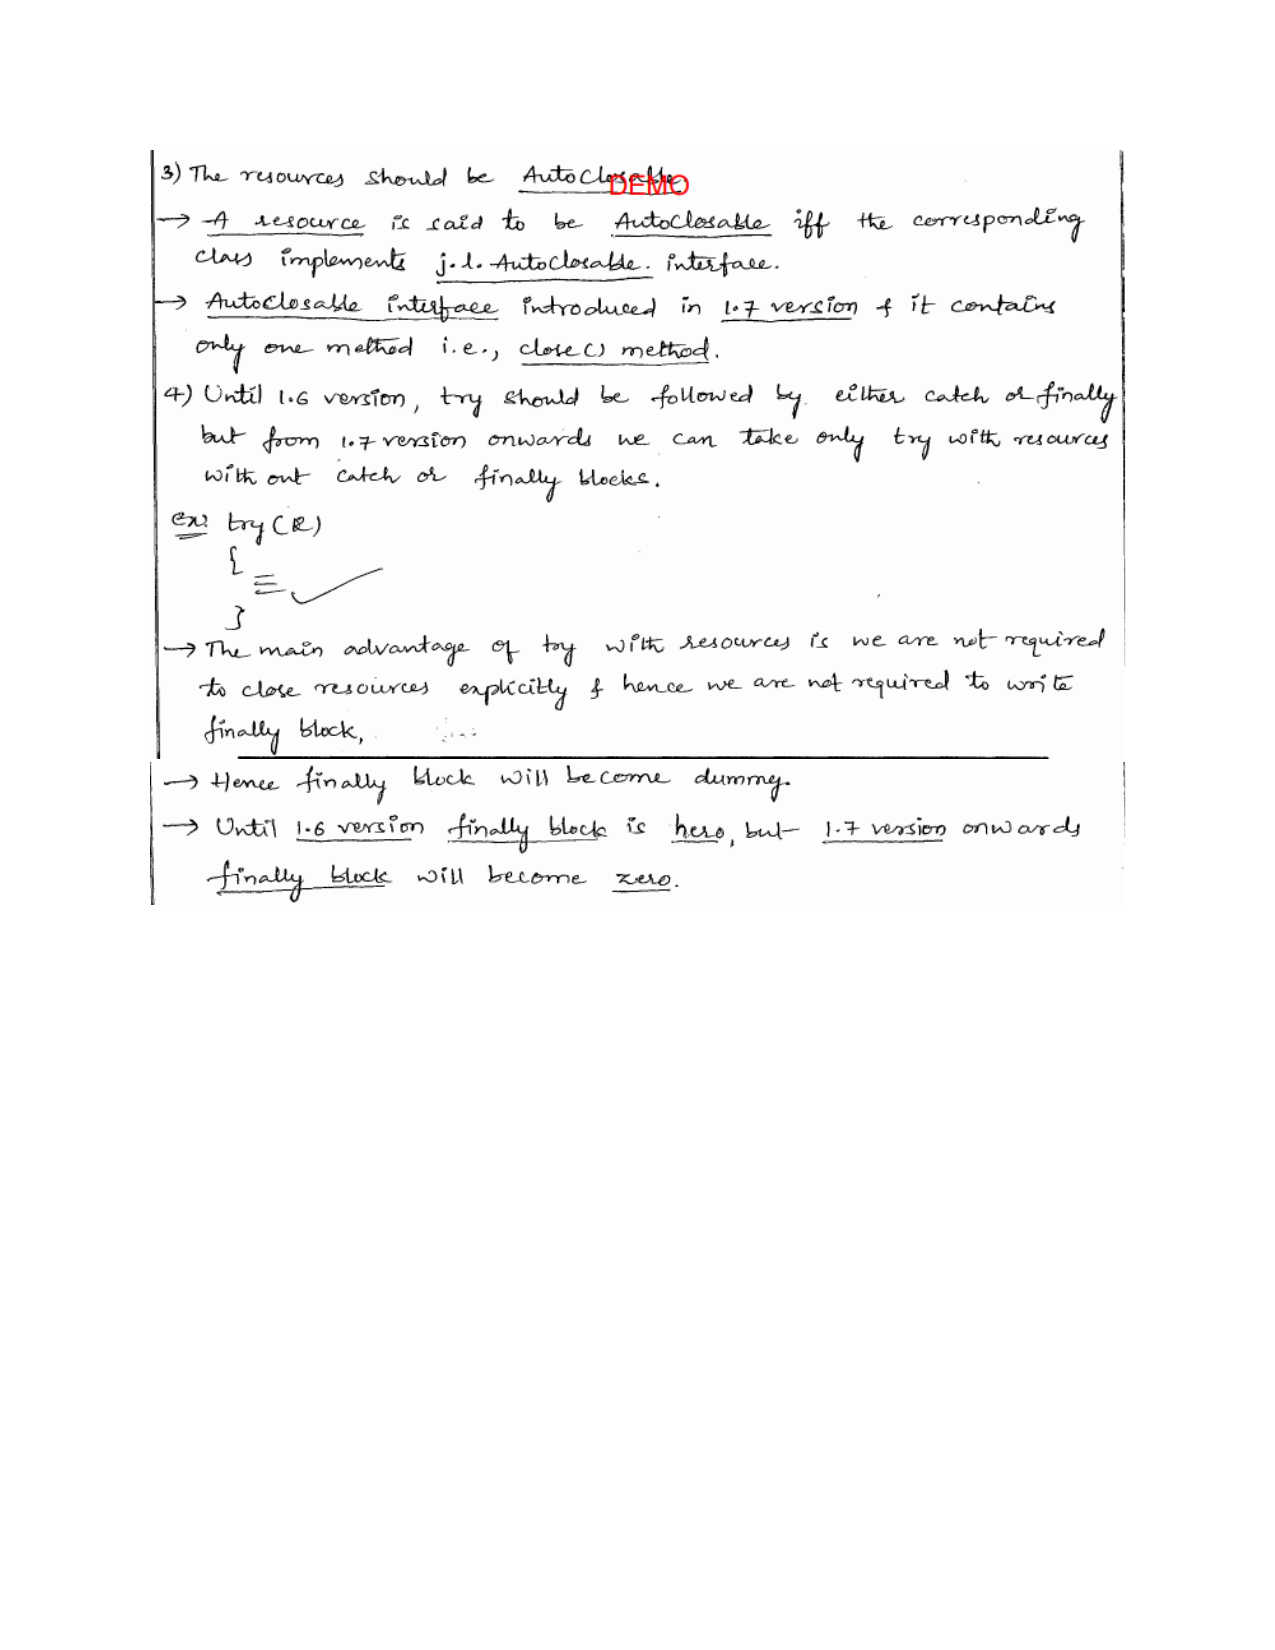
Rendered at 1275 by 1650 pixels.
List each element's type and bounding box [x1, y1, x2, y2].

picture [150, 762, 1125, 905]
picture [150, 150, 1125, 759]
